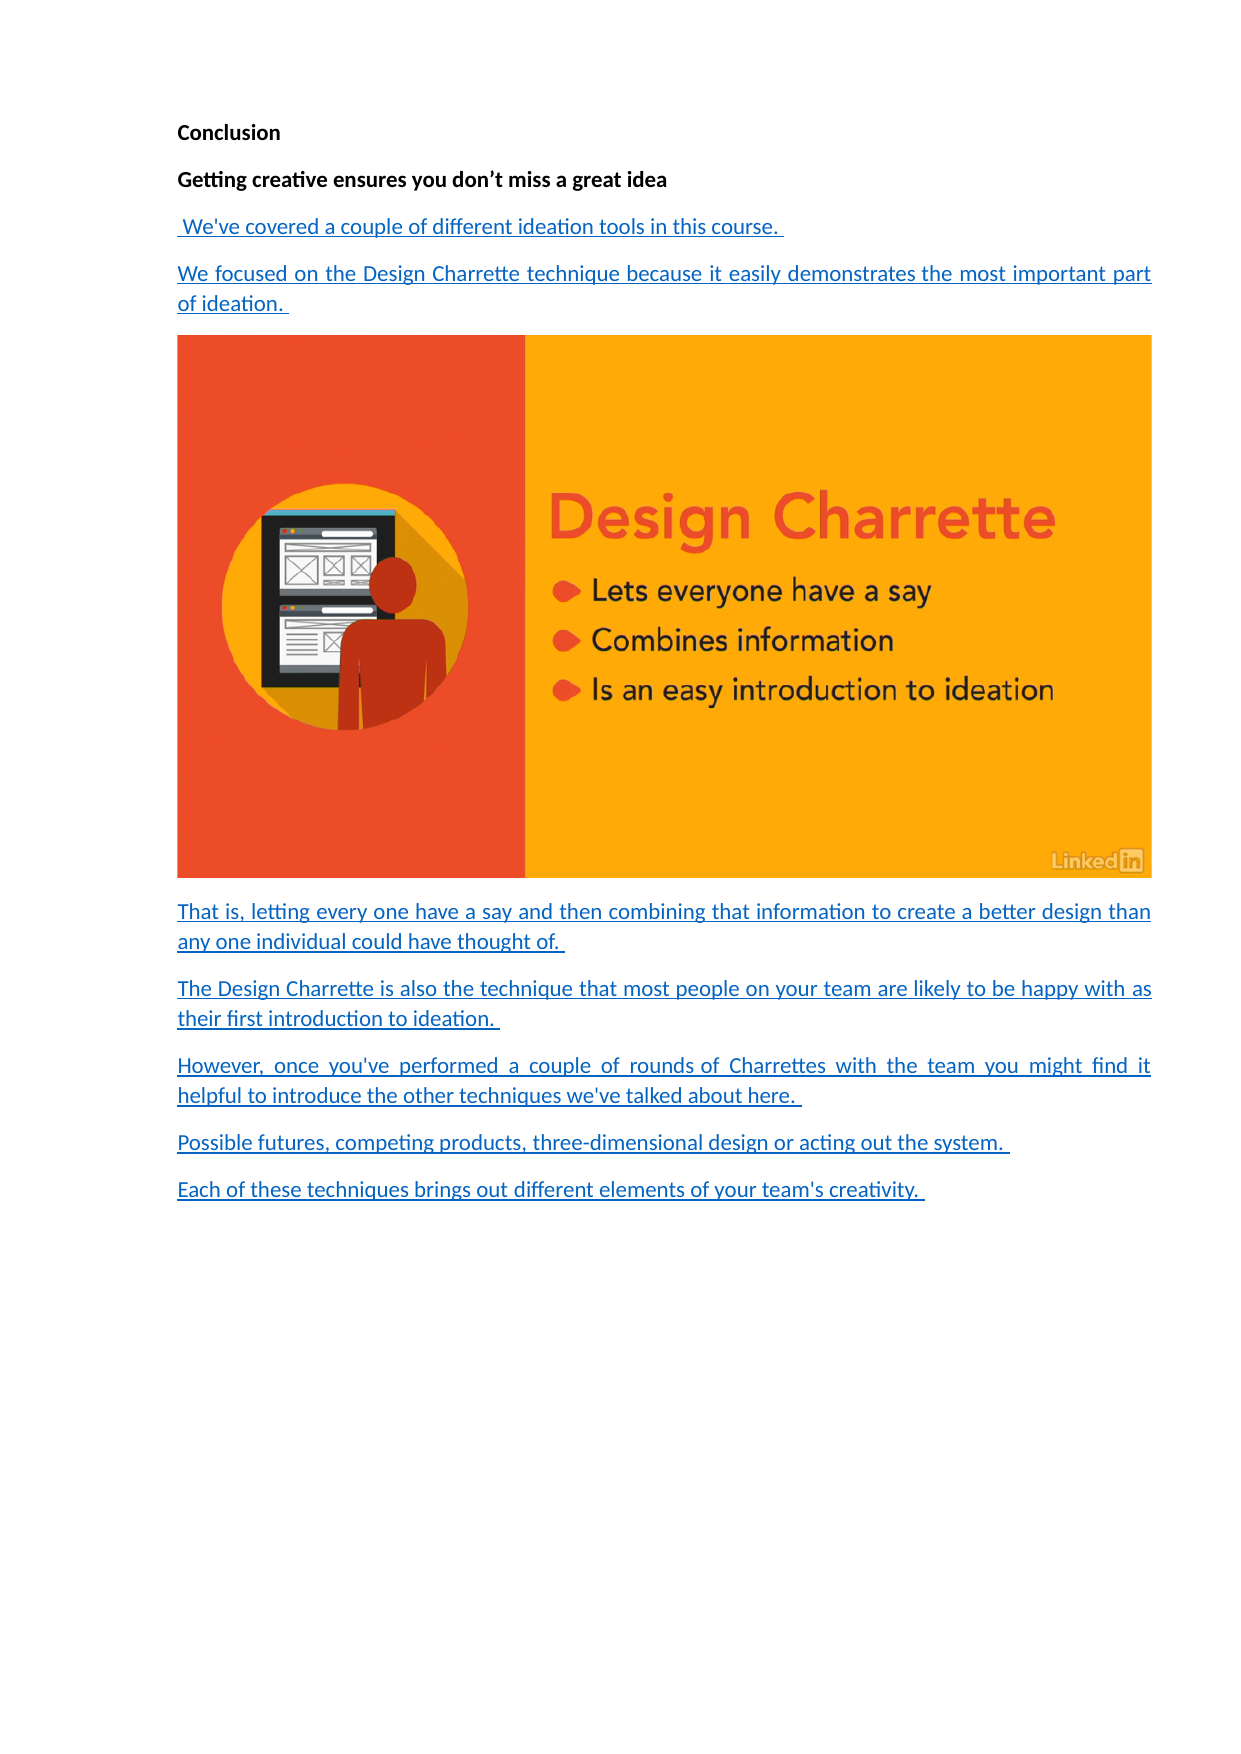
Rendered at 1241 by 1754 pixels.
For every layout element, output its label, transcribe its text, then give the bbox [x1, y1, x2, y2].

text The Design Charrette is also the technique that most people on your team are likely to be happy with as their first introduction to ideation. [177, 974, 1152, 998]
text We focused on the Design Charrette technique because it easily demonstrates the most important part of ideation. [177, 259, 1152, 283]
text Conclusion [177, 118, 1152, 146]
text Each of these techniques brings out different elements of your team's creativity. [177, 1175, 1152, 1203]
text That is, letting every one have a say and then combining that information to create a better design than any one individual could have thought of. [177, 897, 1152, 955]
text The Design Charrette is also the technique that most people on your team are likely to be happy with as their first introduction to ideation. [177, 999, 1152, 1032]
text We've covered a couple of different ideation tools in this course. [177, 212, 1152, 240]
picture [177, 335, 1152, 878]
text However, once you've performed a couple of rounds of Charrettes with the team you might find it helpful to introduce the other techniques we've talked about here. [177, 1051, 1152, 1109]
text Getting creative ensures you don’t miss a great idea [177, 165, 1152, 193]
text We focused on the Design Charrette technique because it easily demonstrates the most important part of ideation. [177, 284, 1152, 317]
text Possible futures, competing products, three-dimensional design or acting out the system. [177, 1128, 1152, 1156]
